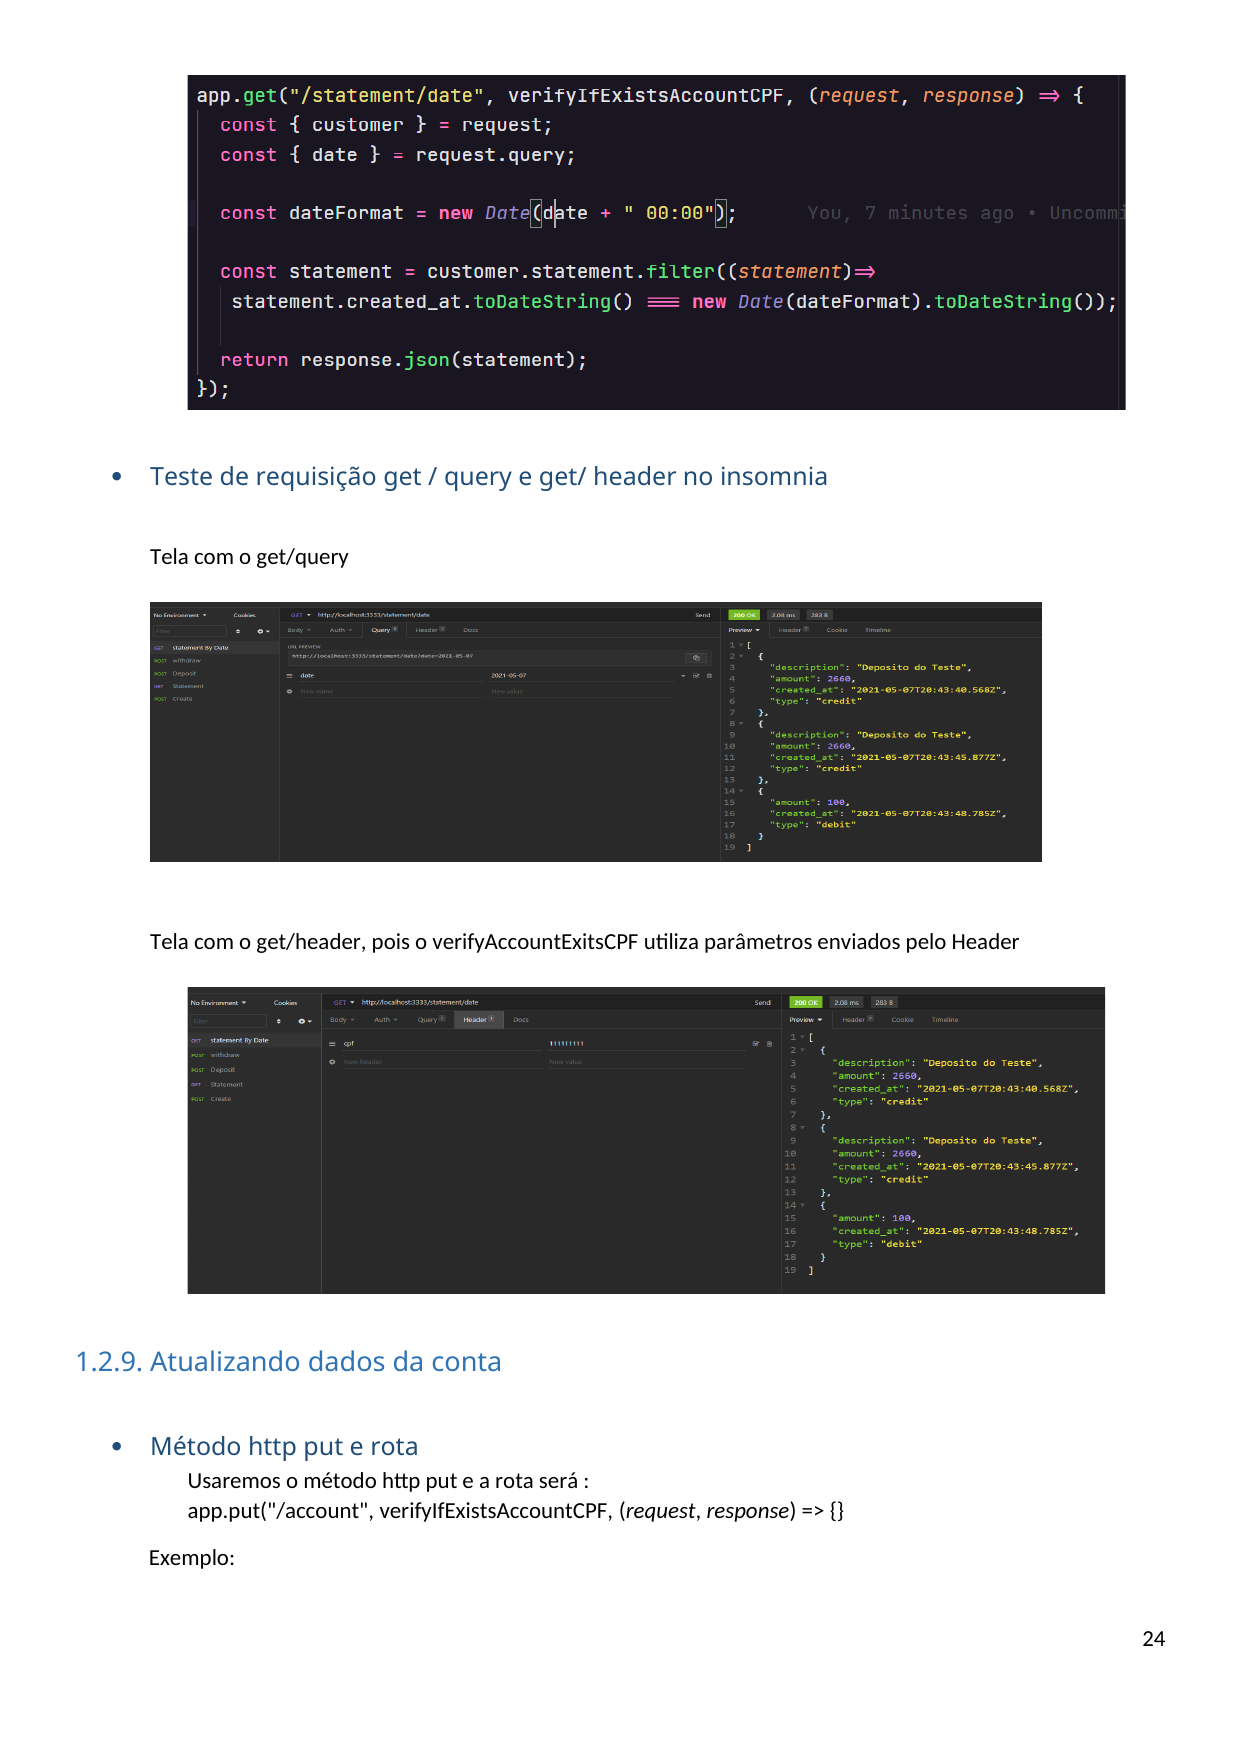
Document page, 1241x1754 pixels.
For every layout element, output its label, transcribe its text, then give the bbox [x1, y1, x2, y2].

picture [150, 602, 1042, 862]
list Tela com o get/header, pois o verifyAccountExitsCPF utiliza parâmetros enviados pelo Header [150, 927, 1165, 956]
picture [187, 75, 1126, 410]
list Tela com o get/query [150, 542, 1165, 570]
subtitle Método http put e rota [112, 1429, 1165, 1463]
text Exemplo: [75, 1543, 1165, 1571]
subtitle Atualizando dados da conta [75, 1342, 1165, 1379]
picture [187, 987, 1105, 1294]
list Usaremos o método http put e a rota será : app.put("/account", verifyIfExistsAccountCPF, (request, response) => {} [187, 1466, 1165, 1524]
subtitle Teste de requisição get / query e get/ header no insomnia [112, 458, 1165, 493]
